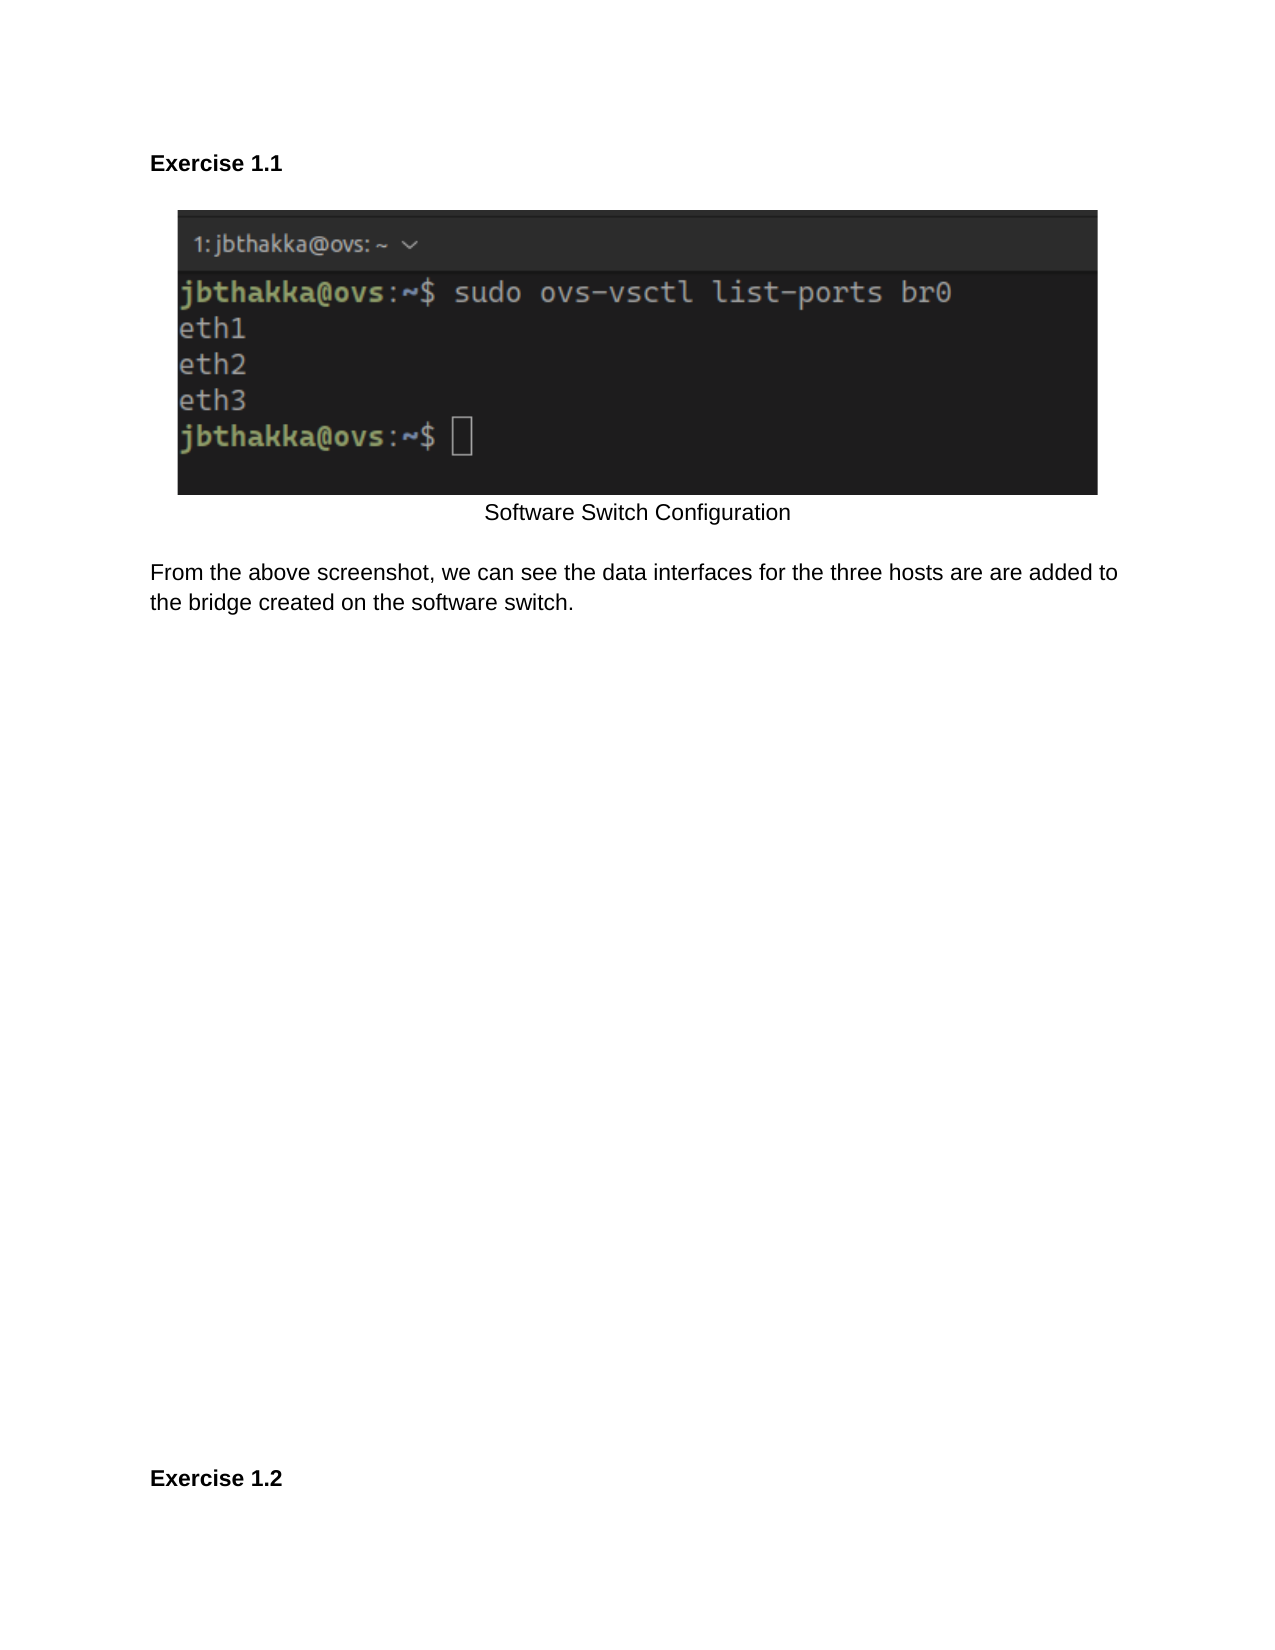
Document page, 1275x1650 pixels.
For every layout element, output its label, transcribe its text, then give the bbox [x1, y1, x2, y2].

picture [177, 210, 1098, 495]
text Software Switch Configuration [150, 499, 1125, 525]
text Exercise 1.1 [150, 150, 1125, 176]
text Exercise 1.2 [150, 1465, 1125, 1492]
text From the above screenshot, we can see the data interfaces for the three hosts are are added to the bridge created on the software switch. [150, 559, 1125, 616]
